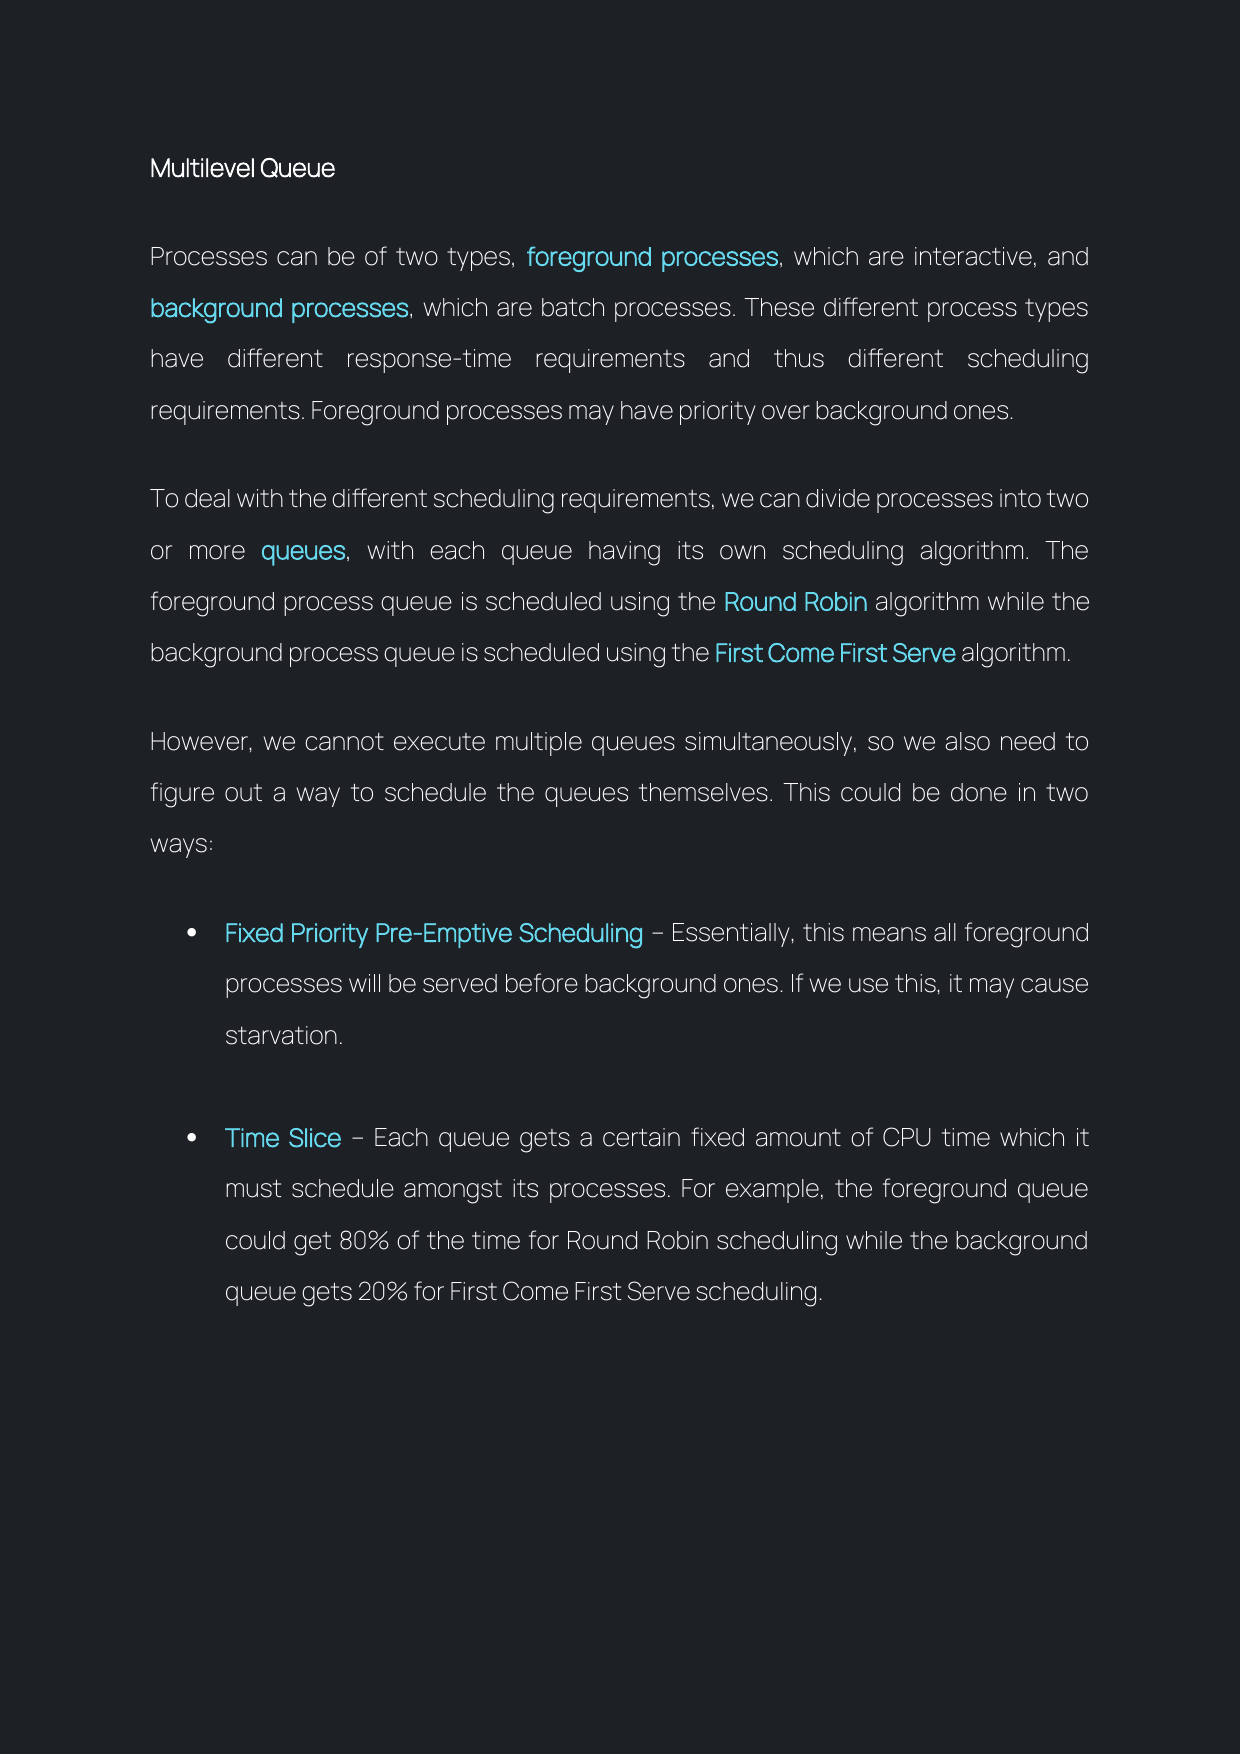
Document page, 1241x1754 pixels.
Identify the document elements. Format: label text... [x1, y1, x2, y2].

text However, we cannot execute multiple queues simultaneously, so we also need to figure out a way to schedule the queues themselves. This could be done in two ways: [150, 724, 1090, 860]
list Time Slice – Each queue gets a certain fixed amount of CPU time which it must schedule amongst its processes. For example, the foreground queue could get 80% of the time for Round Robin scheduling while the background queue gets 20% for First Come First Serve scheduling. [187, 1120, 1090, 1308]
text To deal with the different scheduling requirements, we can divide processes into two or more queues, with each queue having its own scheduling algorithm. The foreground process queue is scheduled using the Round Robin algorithm while the background process queue is scheduled using the First Come First Serve algorithm. [150, 481, 1090, 669]
list Fixed Priority Pre-Emptive Scheduling – Essentially, this means all foreground processes will be served before background ones. If we use this, it may cause starvation. [187, 915, 1090, 1052]
subtitle Multilevel Queue [150, 150, 1090, 184]
text Processes can be of two types, foreground processes, which are interactive, and background processes, which are batch processes. These different process types have different response-time requirements and thus different scheduling requirements. Foreground processes may have priority over background ones. [150, 239, 1090, 427]
